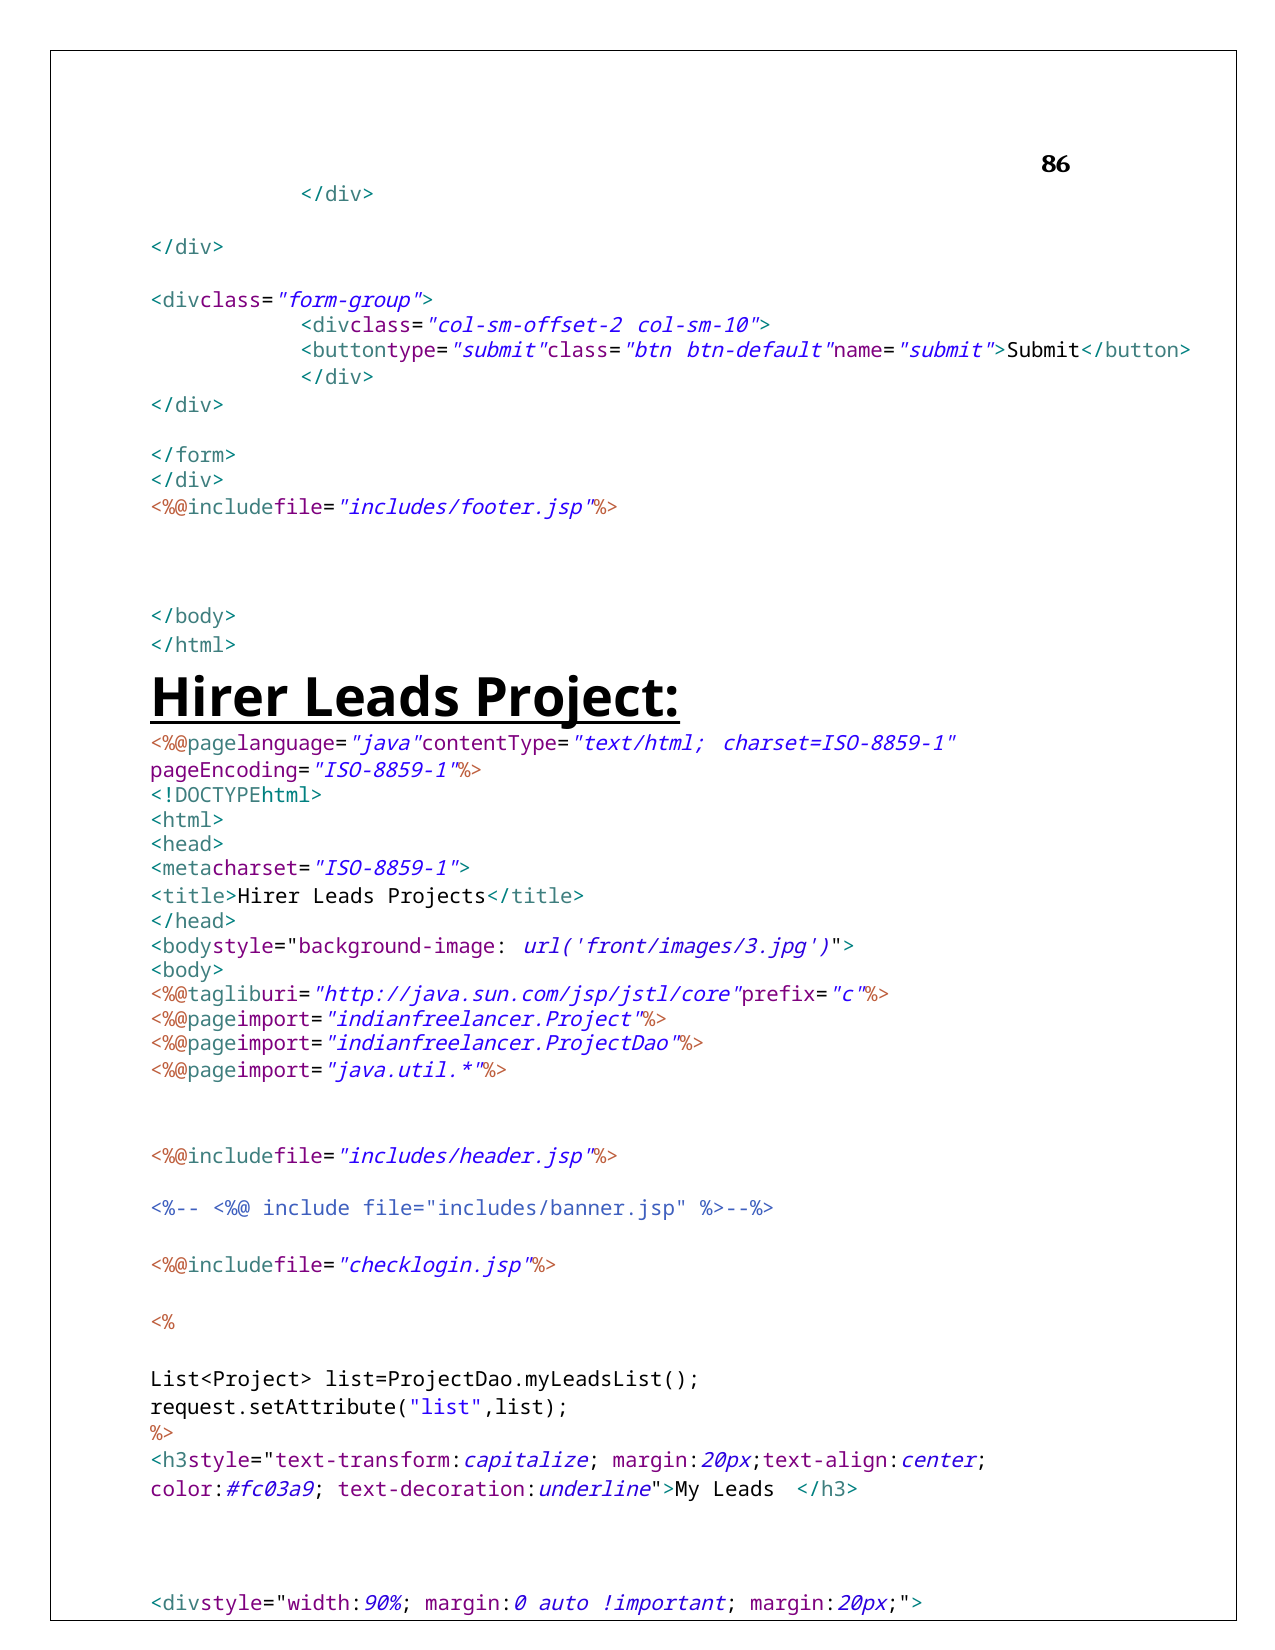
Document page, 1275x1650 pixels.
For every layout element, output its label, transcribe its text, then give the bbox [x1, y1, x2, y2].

text pageEncoding="ISO-8859-1"%> [150, 755, 1236, 783]
text <%@pagelanguage="java"contentType="text/html; charset=ISO-8859-1" [150, 731, 1236, 755]
text <buttontype="submit"class="btn btn-default"name="submit">Submit</button> [300, 338, 1236, 362]
text </form> [150, 443, 1236, 468]
text </div> [300, 179, 1236, 208]
text <%@includefile="includes/footer.jsp"%> [150, 492, 1236, 520]
text </div> [300, 362, 1236, 390]
text </head> [150, 909, 1236, 934]
text <%@pageimport="java.util.*"%> [150, 1055, 1236, 1084]
text <%@includefile="checklogin.jsp"%> [150, 1250, 1236, 1279]
text <bodystyle="background-image: url('front/images/3.jpg')"> [150, 934, 1236, 958]
text <%@pageimport="indianfreelancer.ProjectDao"%> [150, 1031, 1236, 1055]
text <html> [150, 808, 1236, 832]
text List<Project> list=ProjectDao.myLeadsList(); request.setAttribute("list",list); [150, 1364, 1023, 1421]
text <head> [150, 832, 1236, 856]
text </div> [150, 232, 1236, 260]
text <%@includefile="includes/header.jsp"%> [150, 1141, 1236, 1169]
text <divclass="form-group"> [150, 285, 1236, 313]
text <%@pageimport="indianfreelancer.Project"%> [150, 1007, 1236, 1031]
text <divstyle="width:90%; margin:0 auto !important; margin:20px;"> [150, 1588, 1236, 1616]
text <divclass="col-sm-offset-2 col-sm-10"> [300, 313, 1236, 338]
text </html> [150, 630, 1236, 659]
text <% [150, 1307, 1236, 1336]
text <!DOCTYPEhtml> [150, 783, 1236, 808]
text </div> [150, 468, 1236, 492]
text </body> [150, 602, 1236, 630]
subtitle Hirer Leads Project: [150, 659, 1236, 731]
text <%-- <%@ include file="includes/banner.jsp" %>--%> [150, 1193, 1236, 1222]
text <title>Hirer Leads Projects</title> [150, 881, 1236, 909]
text %> [150, 1421, 1236, 1445]
text <metacharset="ISO-8859-1"> [150, 856, 1236, 881]
text <body> [150, 958, 1236, 982]
text <h3style="text-transform:capitalize; margin:20px;text-align:center; color:#fc03a9; text-decoration:underline">My Leads </h3> [150, 1445, 1090, 1502]
text </div> [150, 391, 1236, 419]
text <%@tagliburi="http://java.sun.com/jsp/jstl/core"prefix="c"%> [150, 982, 1236, 1007]
